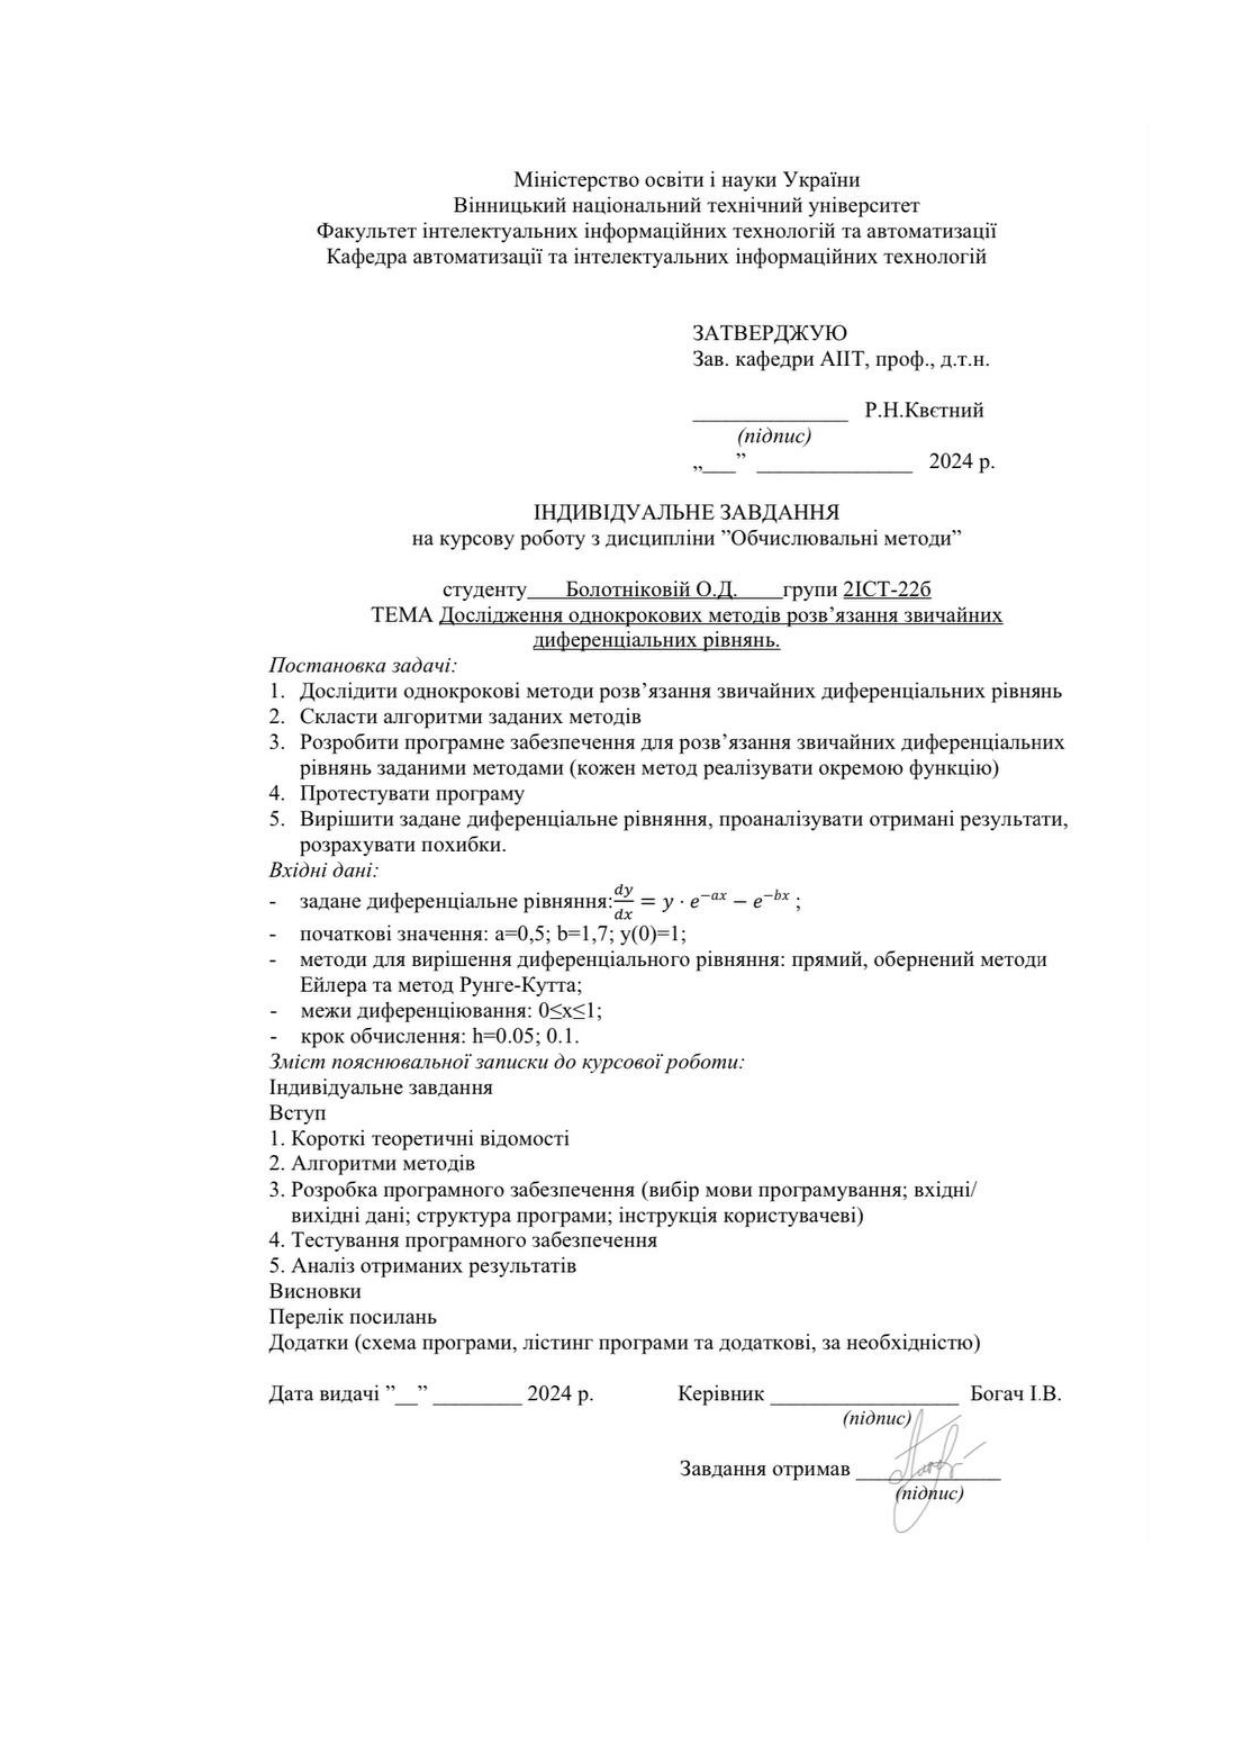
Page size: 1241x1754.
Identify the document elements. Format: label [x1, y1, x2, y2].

picture [221, 124, 1150, 1542]
